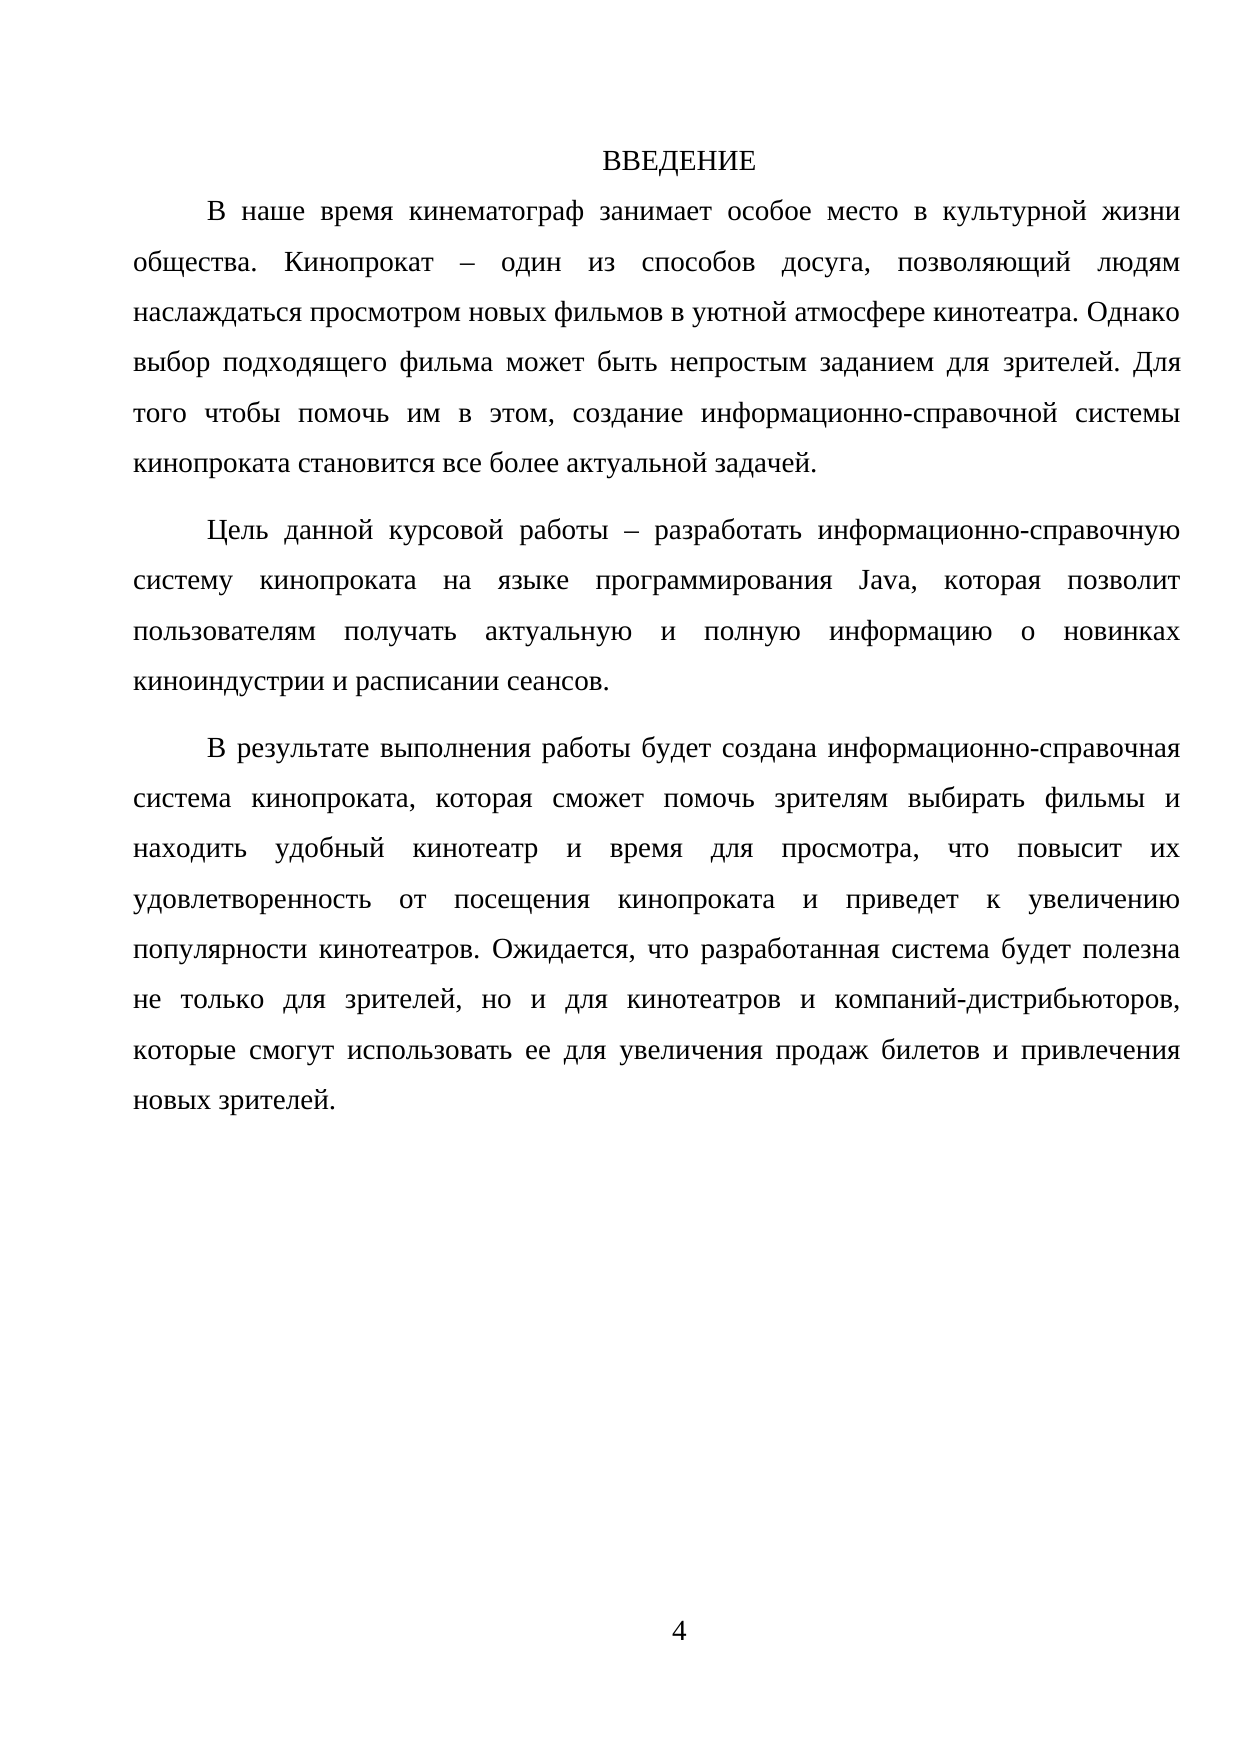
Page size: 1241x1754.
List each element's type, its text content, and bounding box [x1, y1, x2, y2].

subtitle ВВЕДЕНИЕ [177, 143, 1181, 177]
text В результате выполнения работы будет создана информационно-справочная система кинопроката, которая сможет помочь зрителям выбирать фильмы и находить удобный кинотеатр и время для просмотра, что повысит их удовлетворенность от посещения кинопроката и приведет к увеличению популярности кинотеатров. Ожидается, что разработанная система будет полезна не только для зрителей, но и для кинотеатров и компаний-дистрибьюторов, которые смогут использовать ее для увеличения продаж билетов и привлечения новых зрителей. [133, 730, 1181, 1116]
text Цель данной курсовой работы – разработать информационно-справочную систему кинопроката на языке программирования Java, которая позволит пользователям получать актуальную и полную информацию о новинках киноиндустрии и расписании сеансов. [133, 512, 1181, 696]
text В наше время кинематограф занимает особое место в культурной жизни общества. Кинопрокат – один из способов досуга, позволяющий людям наслаждаться просмотром новых фильмов в уютной атмосфере кинотеатра. Однако выбор подходящего фильма может быть непростым заданием для зрителей. Для того чтобы помочь им в этом, создание информационно-справочной системы кинопроката становится все более актуальной задачей. [133, 193, 1181, 478]
